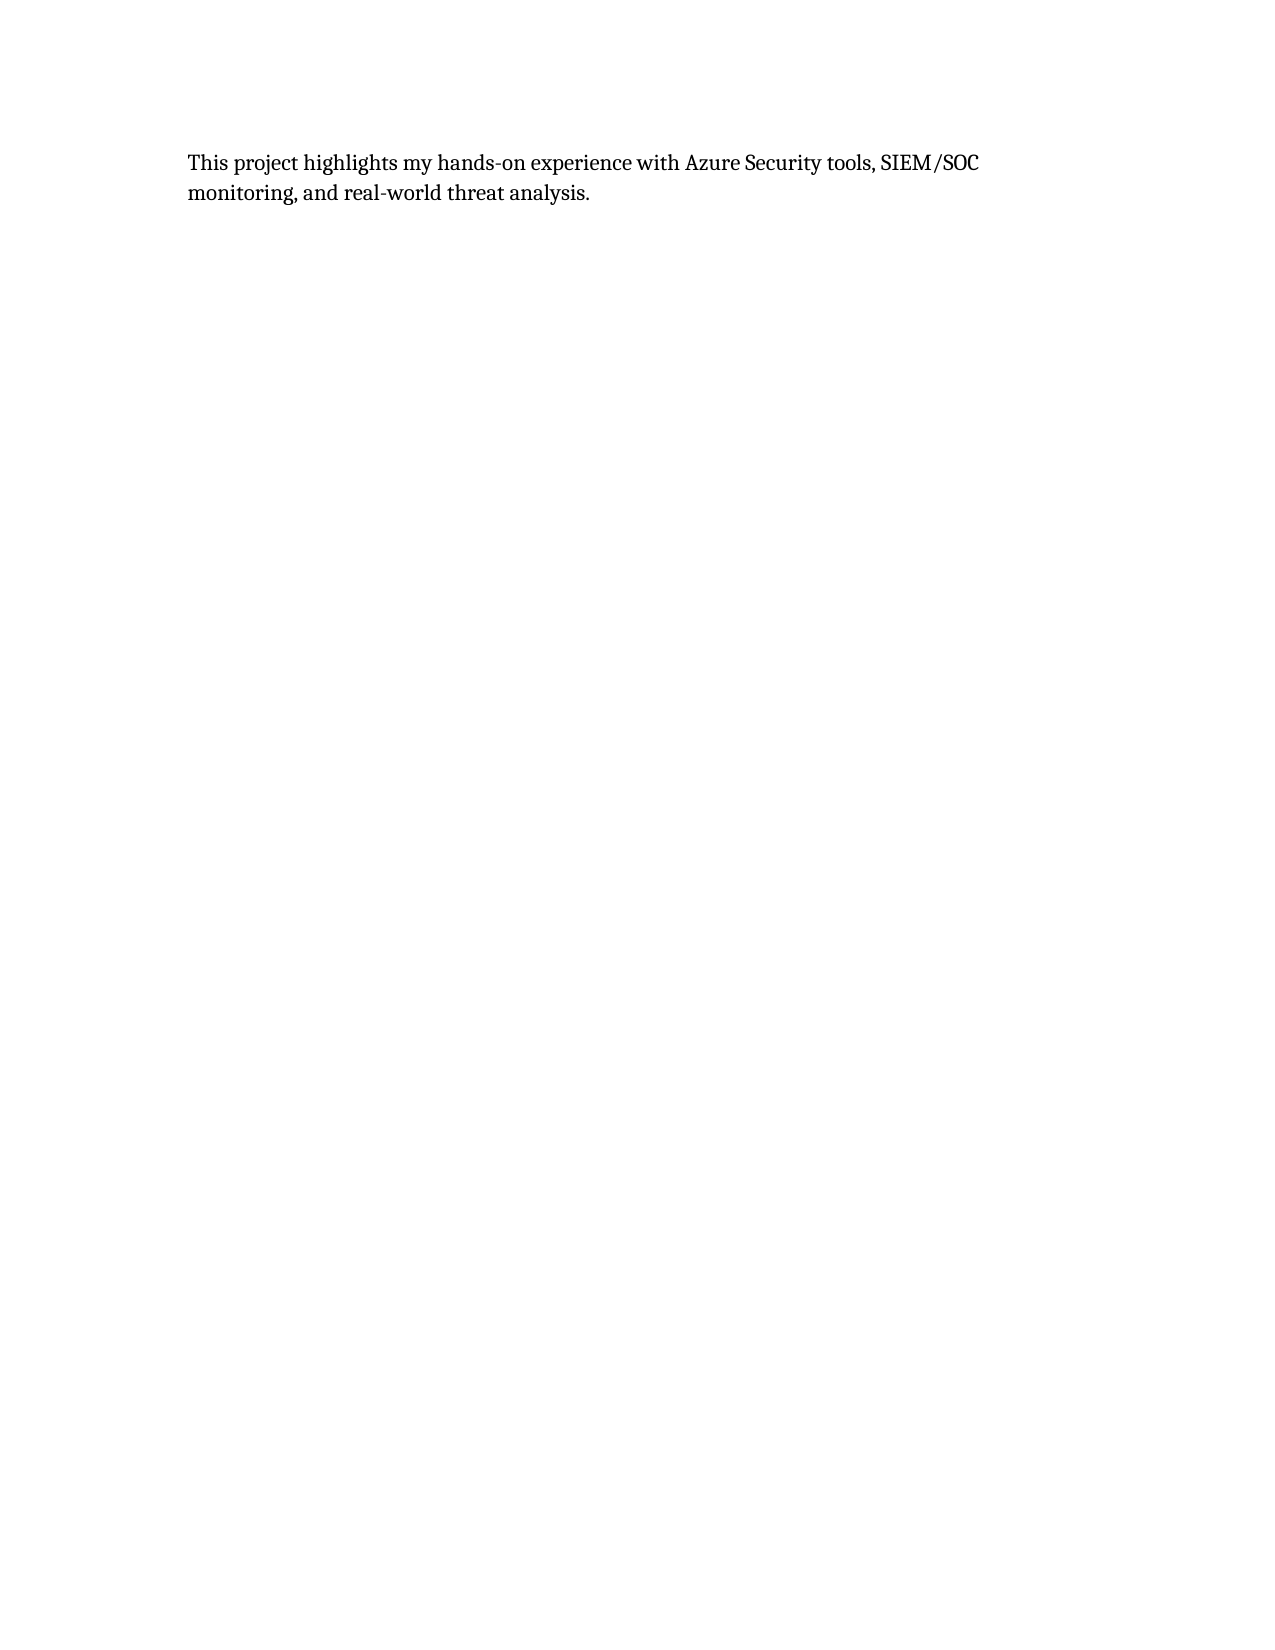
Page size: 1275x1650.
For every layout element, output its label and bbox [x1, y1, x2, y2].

text [187, 150, 1087, 207]
